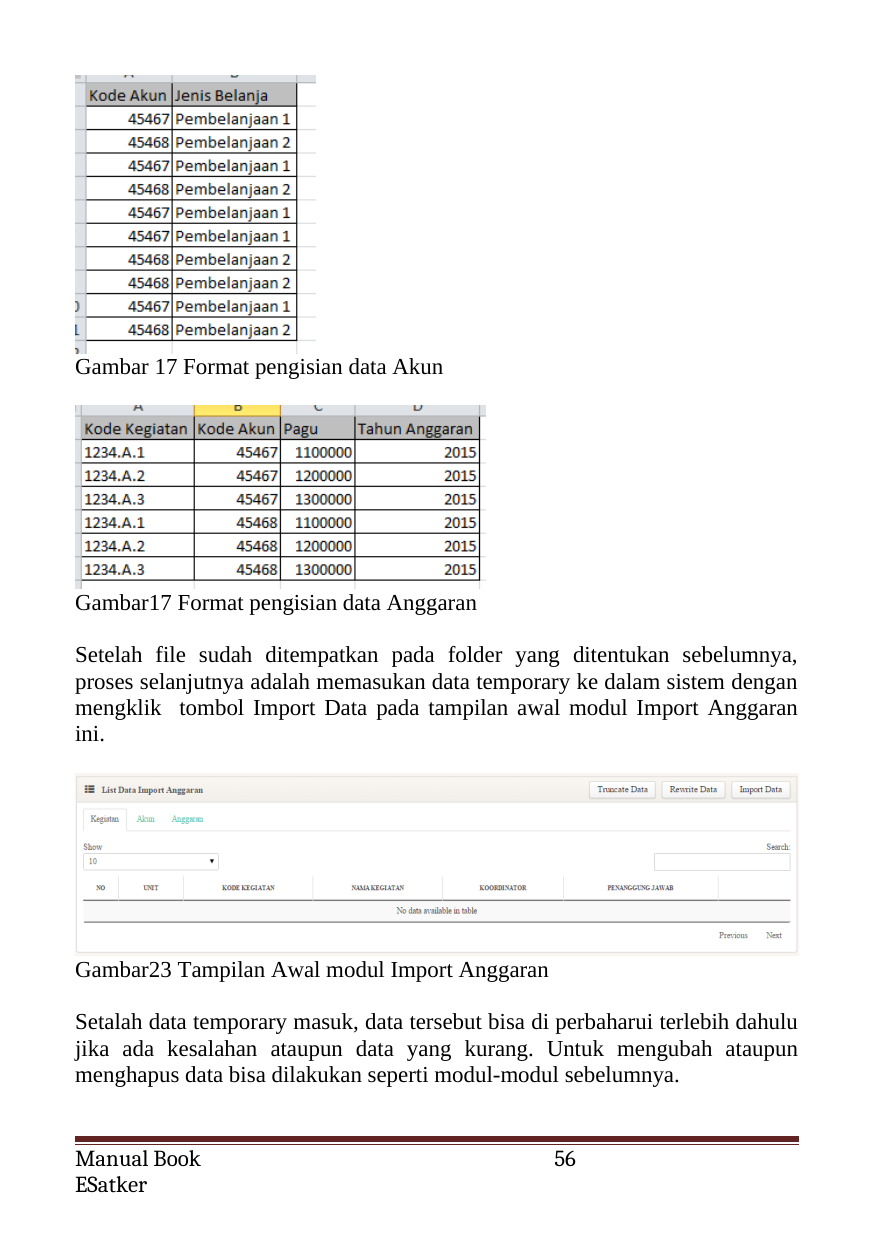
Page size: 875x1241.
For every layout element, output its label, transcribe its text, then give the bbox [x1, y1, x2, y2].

picture [75, 405, 486, 589]
list Gambar23 Tampilan Awal modul Import Anggaran [75, 956, 799, 982]
list Gambar 17 Format pengisian data Akun [75, 353, 799, 379]
list Gambar17 Format pengisian data Anggaran [75, 589, 799, 615]
list Setelah file sudah ditempatkan pada folder yang ditentukan sebelumnya, proses selanjutnya adalah memasukan data temporary ke dalam sistem dengan mengklik tombol Import Data pada tampilan awal modul Import Anggaran ini. [75, 641, 799, 747]
list Setalah data temporary masuk, data tersebut bisa di perbaharui terlebih dahulu jika ada kesalahan ataupun data yang kurang. Untuk mengubah ataupun menghapus data bisa dilakukan seperti modul-modul sebelumnya. [75, 1008, 799, 1087]
picture [75, 773, 799, 956]
picture [75, 75, 316, 354]
